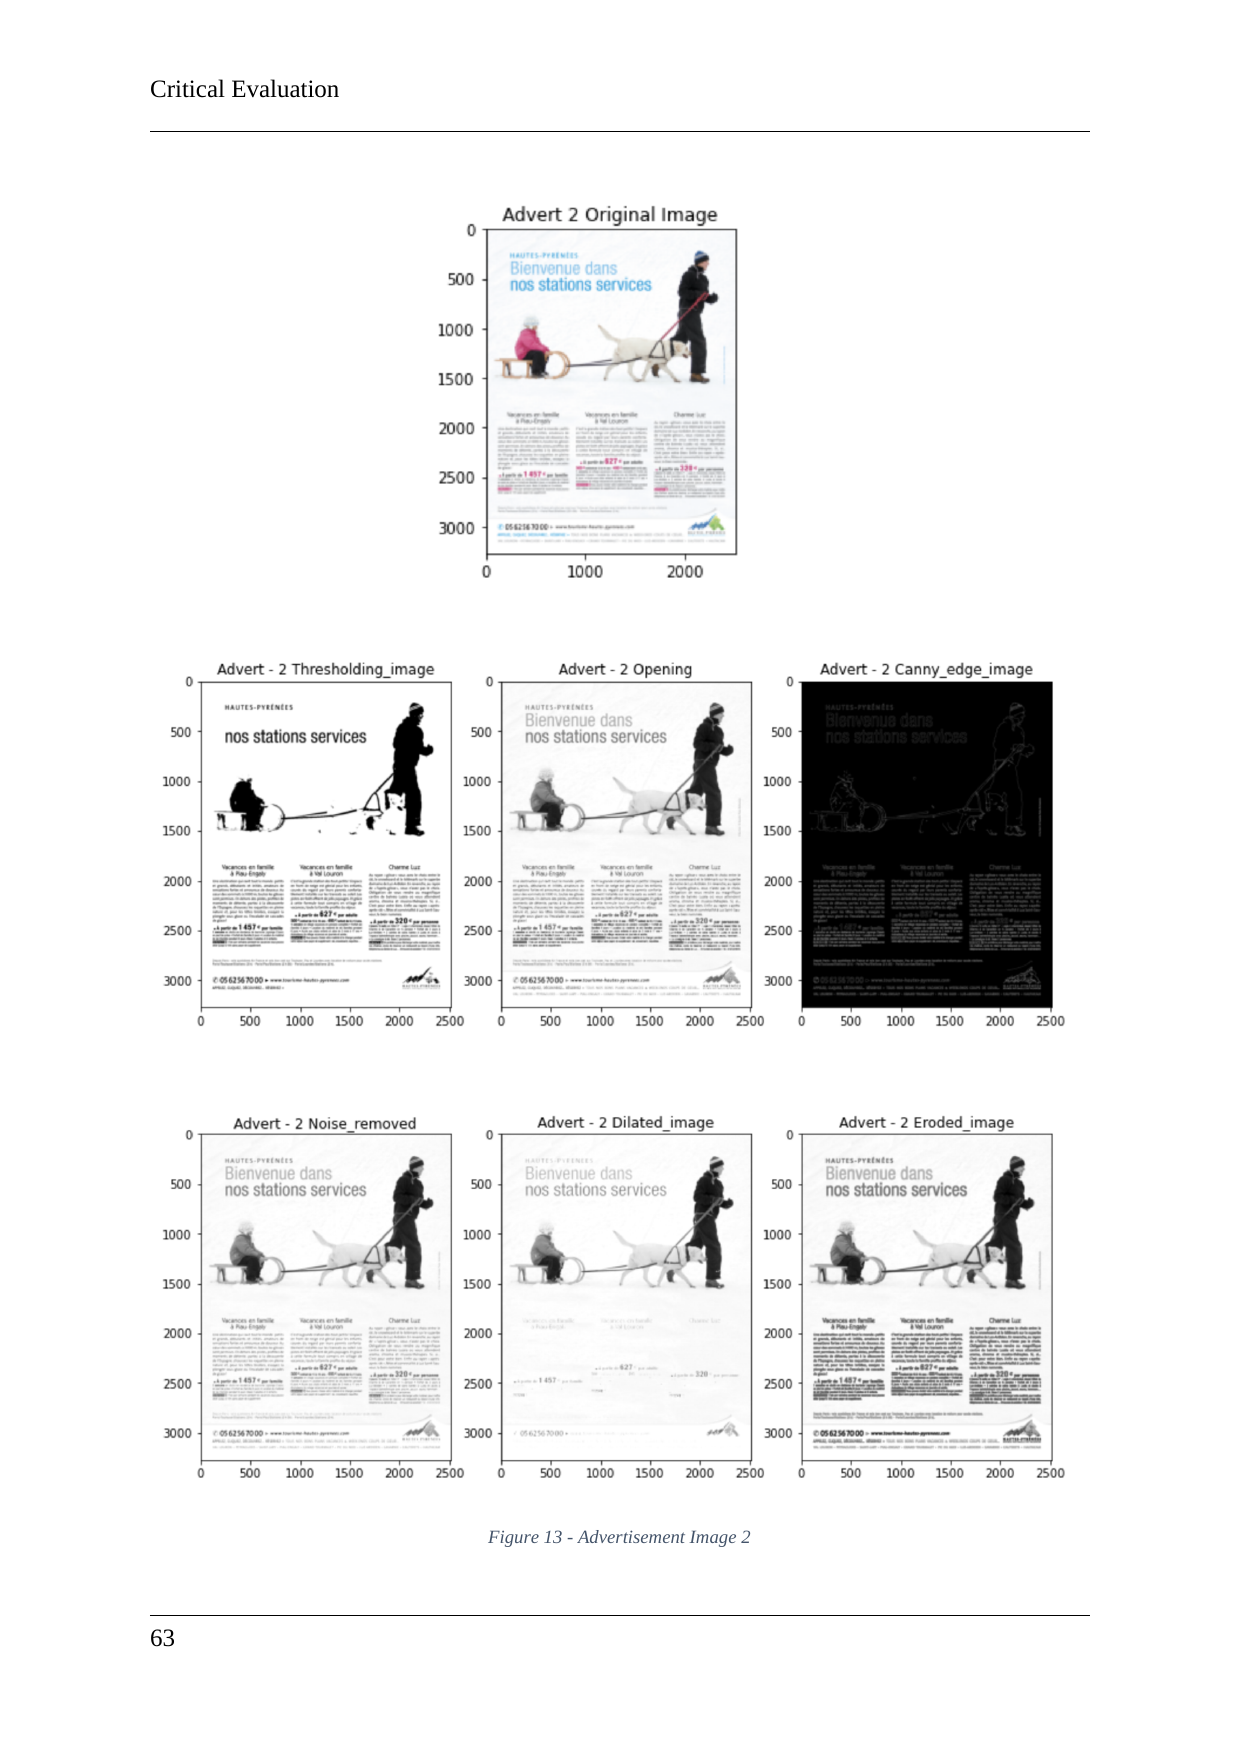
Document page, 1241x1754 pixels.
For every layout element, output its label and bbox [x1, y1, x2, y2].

picture [150, 653, 1091, 1495]
picture [438, 191, 765, 592]
